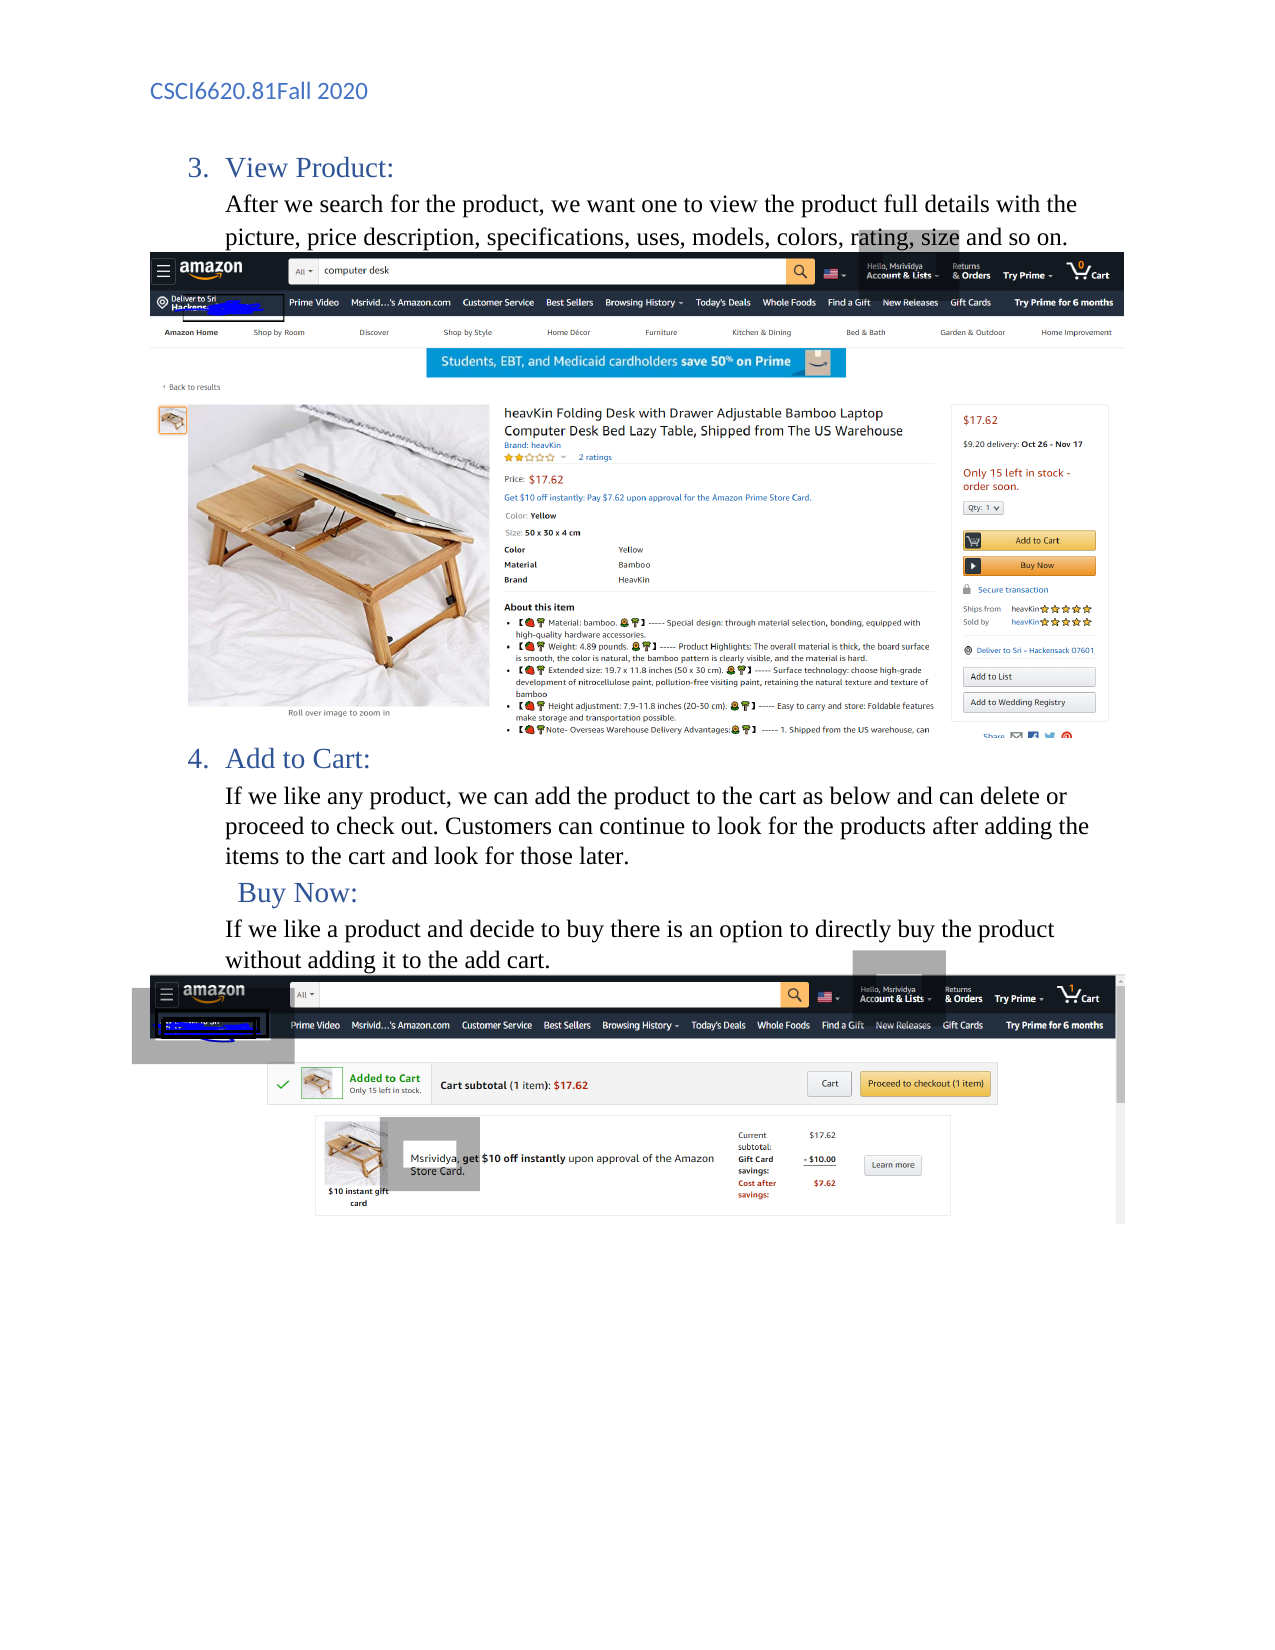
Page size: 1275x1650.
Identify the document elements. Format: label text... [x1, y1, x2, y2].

picture [150, 974, 1125, 1224]
subtitle If we like any product, we can add the product to the cart as below and can delete or proceed to check out. Customers can continue to look for the products after adding the items to the cart and look for those later. [225, 781, 1125, 870]
subtitle View Product: [187, 150, 1125, 183]
picture [150, 252, 1124, 738]
subtitle Buy Now: [150, 875, 1125, 909]
subtitle Add to Cart: [187, 741, 1125, 775]
subtitle If we like a product and decide to buy there is an option to directly buy the product without adding it to the add cart. [225, 914, 1125, 973]
subtitle After we search for the product, we want one to view the product full details with the picture, price description, specifications, uses, models, colors, rating, size and so on. [225, 189, 1125, 251]
